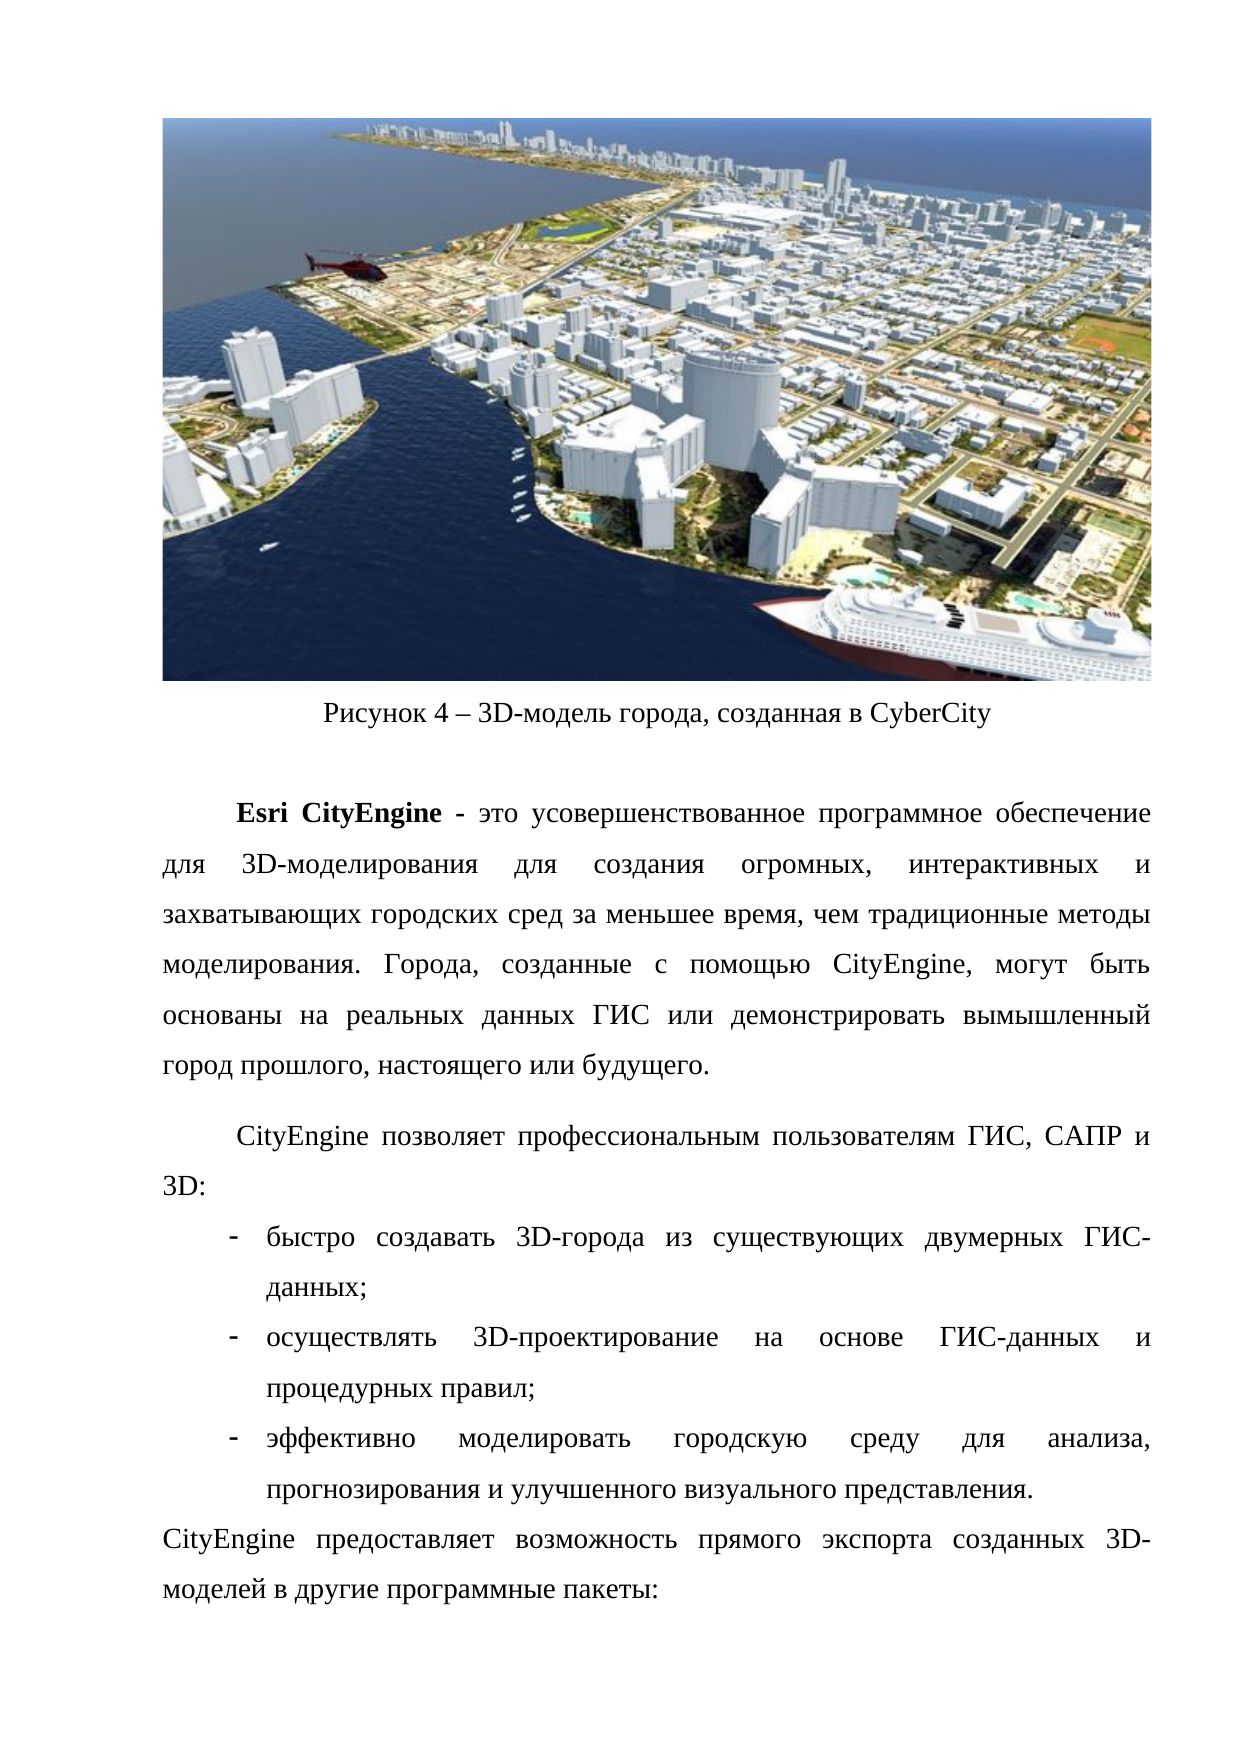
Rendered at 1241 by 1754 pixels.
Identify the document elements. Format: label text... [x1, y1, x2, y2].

list осуществлять 3D-проектирование на основе ГИС-данных и процедурных правил; [228, 1319, 1152, 1403]
text Рисунок 4 – 3D-модель города, созданная в CyberCity [162, 695, 1152, 728]
picture [162, 118, 1152, 681]
text CityEngine предоставляет возможность прямого экспорта созданных 3D-моделей в другие программные пакеты: [162, 1521, 1152, 1605]
list эффективно моделировать городскую среду для анализа, прогнозирования и улучшенного визуального представления. [228, 1420, 1152, 1504]
list быстро создавать 3D-города из существующих двумерных ГИС-данных; [228, 1219, 1152, 1303]
text CityEngine позволяет профессиональным пользователям ГИС, САПР и 3D: [162, 1118, 1152, 1202]
text Esri CityEngine - это усовершенствованное программное обеспечение для 3D-моделирования для создания огромных, интерактивных и захватывающих городских сред за меньшее время, чем традиционные методы моделирования. Города, созданные с помощью CityEngine, могут быть основаны на реальных данных ГИС или демонстрировать вымышленный город прошлого, настоящего или будущего. [162, 796, 1152, 1081]
